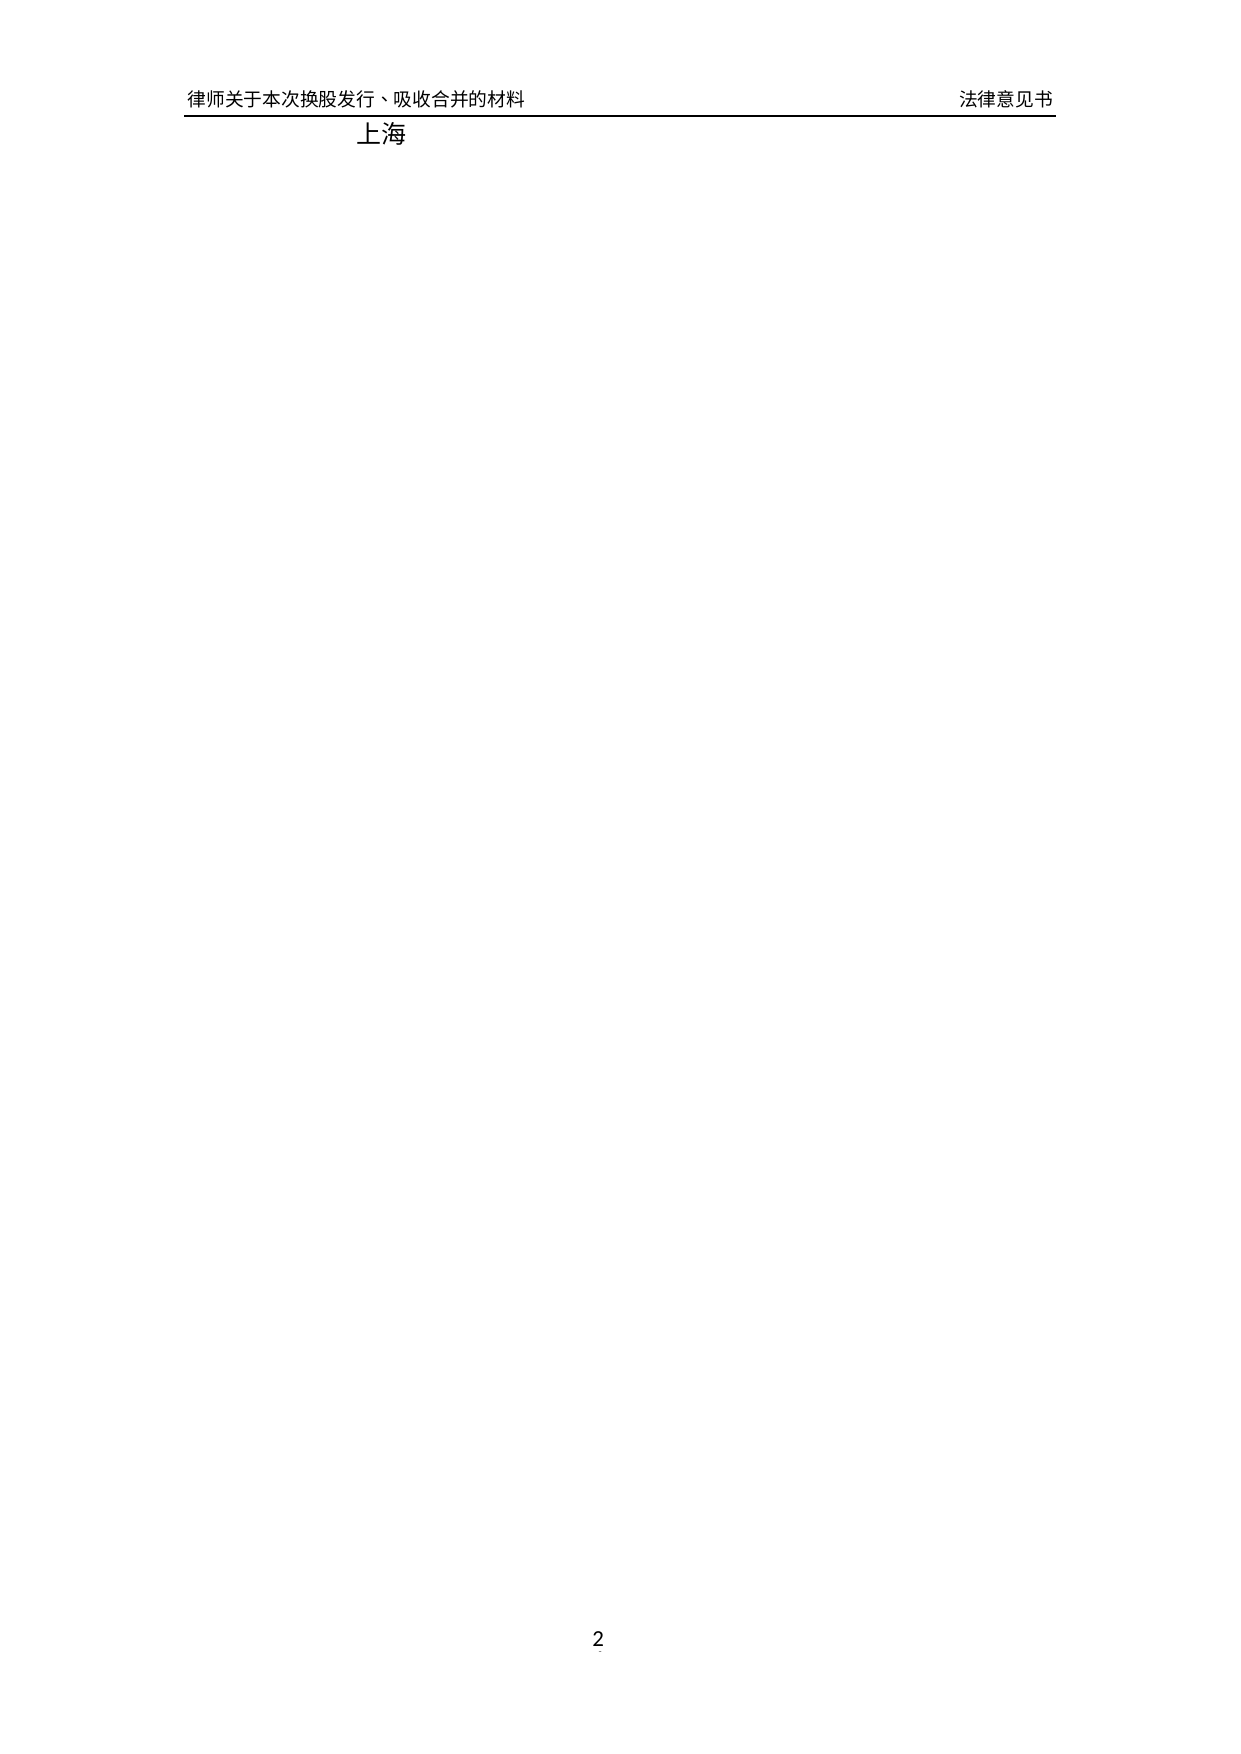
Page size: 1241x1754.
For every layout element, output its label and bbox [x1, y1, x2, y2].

text [281, 117, 1053, 151]
